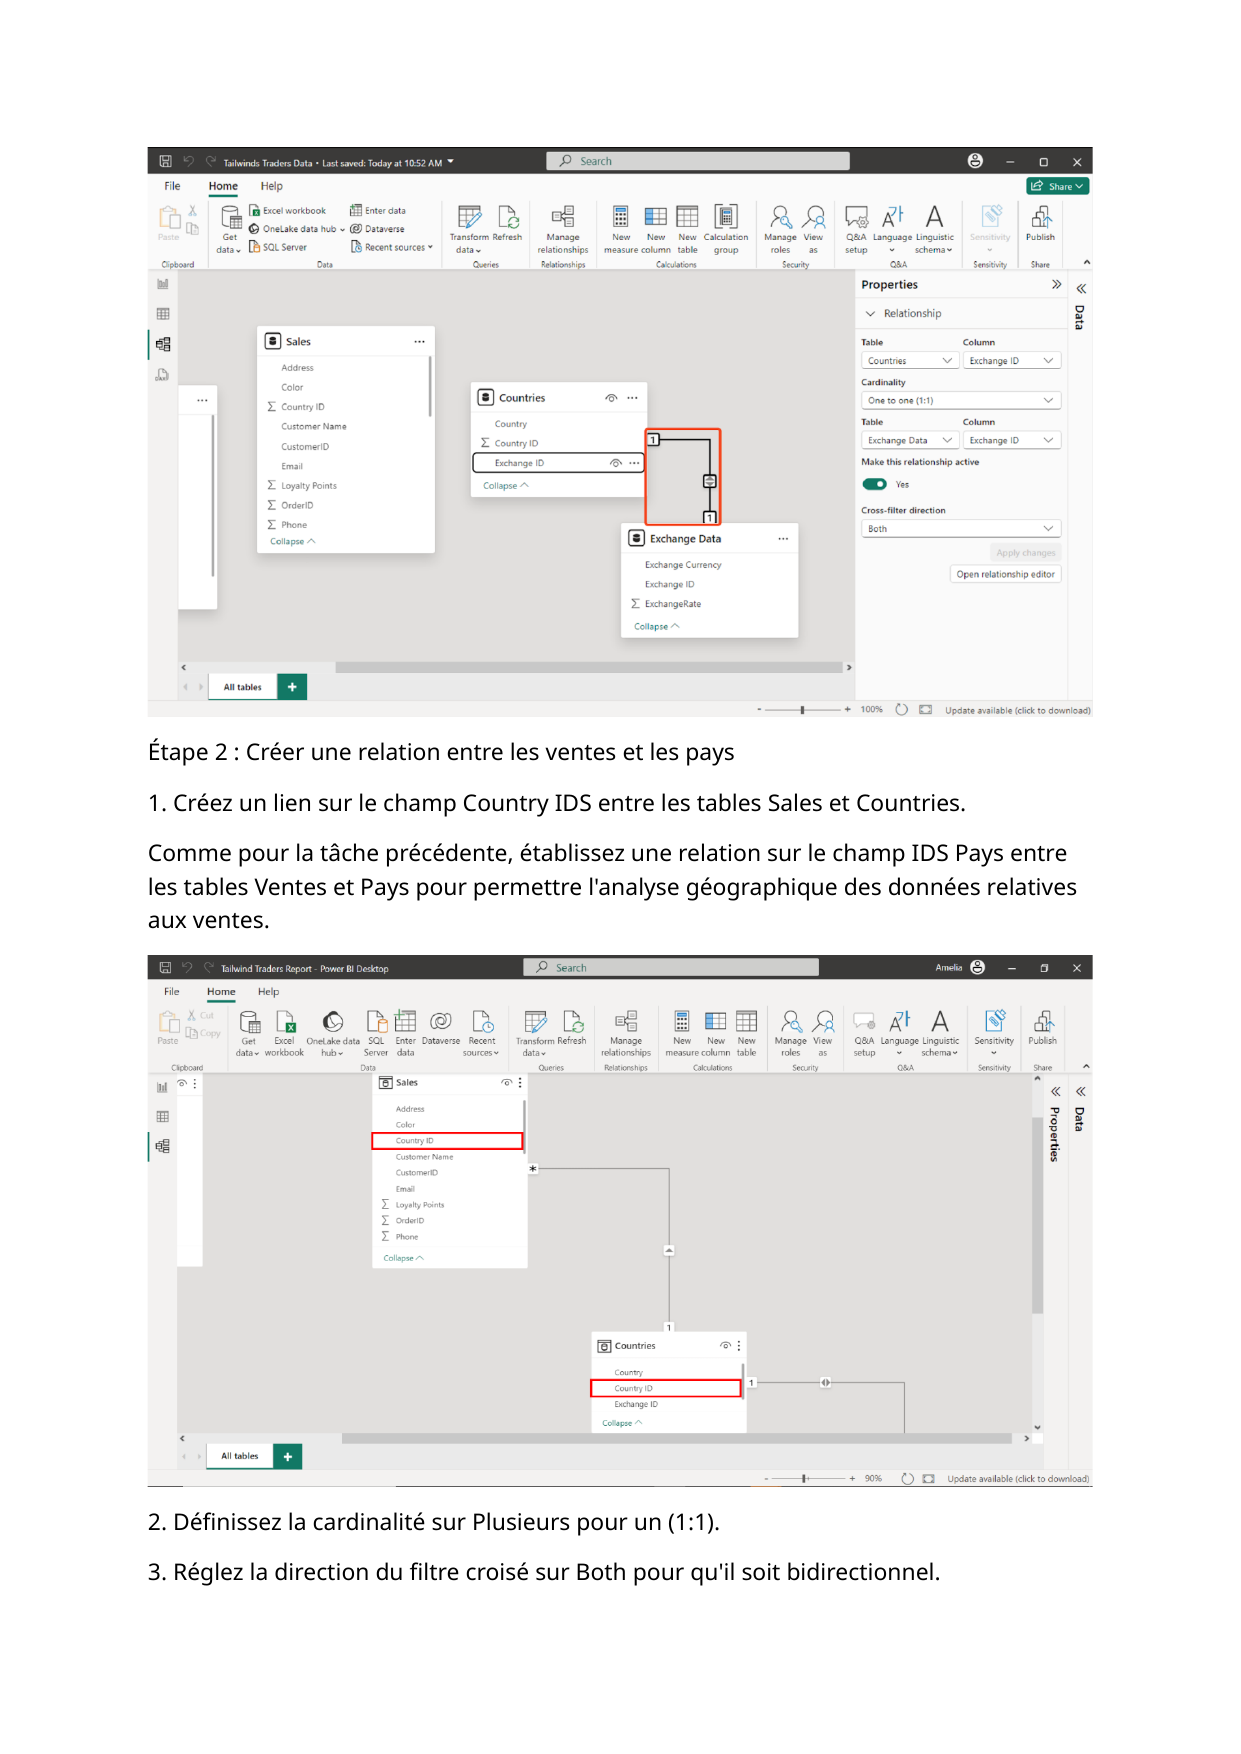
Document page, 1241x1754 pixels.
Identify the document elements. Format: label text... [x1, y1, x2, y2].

text 2. Définissez la cardinalité sur Plusieurs pour un (1:1). [148, 1506, 1093, 1537]
picture [147, 147, 1093, 717]
picture [147, 955, 1093, 1487]
text Comme pour la tâche précédente, établissez une relation sur le champ IDS Pays entre les tables Ventes et Pays pour permettre l'analyse géographique des données relatives aux ventes. [148, 837, 1093, 936]
text Étape 2 : Créer une relation entre les ventes et les pays [148, 736, 1093, 767]
text 3. Réglez la direction du filtre croisé sur Both pour qu'il soit bidirectionnel. [148, 1556, 1093, 1587]
text 1. Créez un lien sur le champ Country IDS entre les tables Sales et Countries. [148, 787, 1093, 818]
